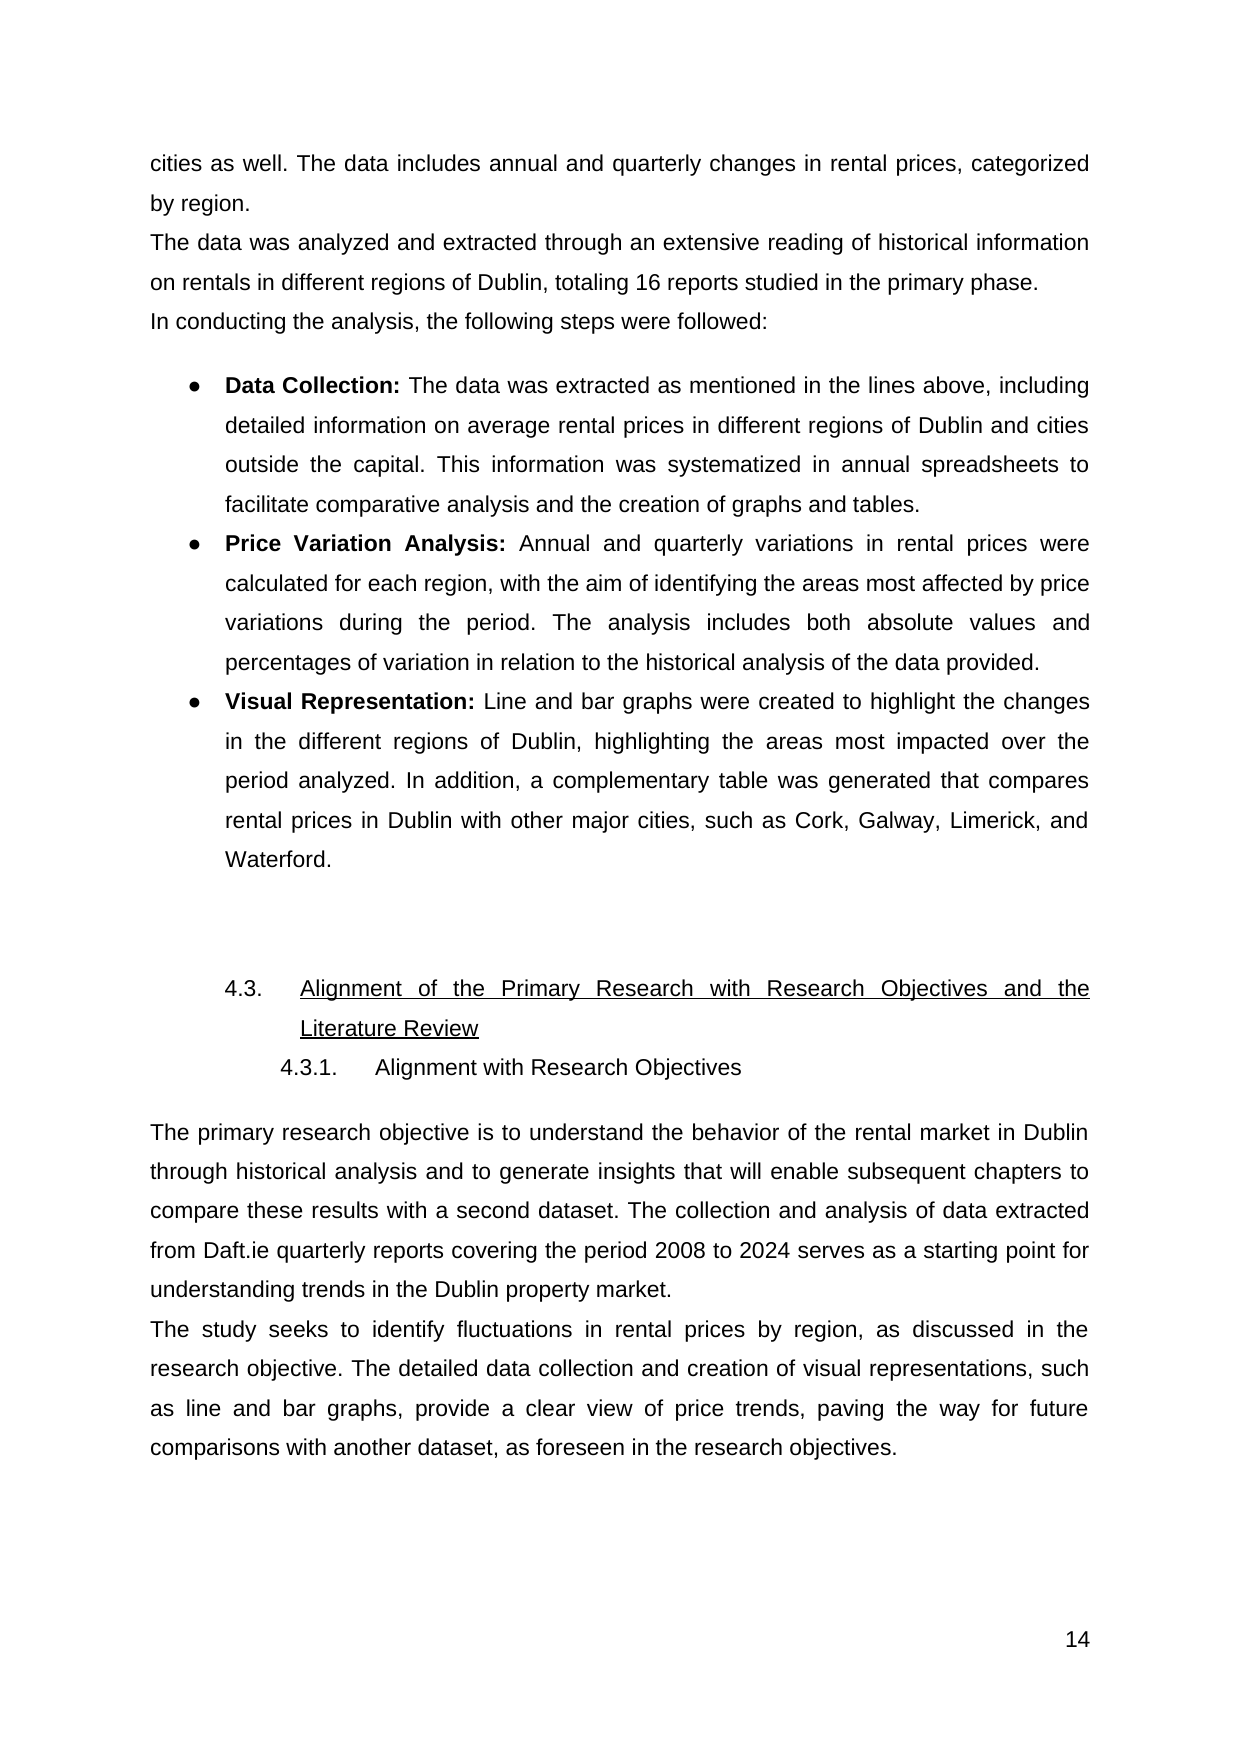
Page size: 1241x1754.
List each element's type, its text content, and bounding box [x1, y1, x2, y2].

subtitle Alignment with Research Objectives [337, 1054, 1090, 1080]
text The primary research objective is to understand the behavior of the rental market in Dublin through historical analysis and to generate insights that will enable subsequent chapters to compare these results with a second dataset. The collection and analysis of data extracted from Daft.ie quarterly reports covering the period 2008 to 2024 serves as a starting point for understanding trends in the Dublin property market. [150, 1118, 1090, 1303]
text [150, 150, 1090, 216]
list Visual Representation: Line and bar graphs were created to highlight the changes in the different regions of Dublin, highlighting the areas most impacted over the period analyzed. In addition, a complementary table was generated that compares rental prices in Dublin with other major cities, such as Cork, Galway, Limerick, and Waterford. [187, 688, 1090, 872]
list Price Variation Analysis: Annual and quarterly variations in rental prices were calculated for each region, with the aim of identifying the areas most affected by price variations during the period. The analysis includes both absolute values ​​and percentages of variation in relation to the historical analysis of the data provided. [187, 530, 1090, 675]
subtitle Alignment of the Primary Research with Research Objectives and the Literature Review [262, 975, 1090, 1041]
text The study seeks to identify fluctuations in rental prices by region, as discussed in the research objective. The detailed data collection and creation of visual representations, such as line and bar graphs, provide a clear view of price trends, paving the way for future comparisons with another dataset, as foreseen in the research objectives. [150, 1316, 1090, 1461]
text The data was analyzed and extracted through an extensive reading of historical information on rentals in different regions of Dublin, totaling 16 reports studied in the primary phase. [150, 229, 1090, 295]
list Data Collection: The data was extracted as mentioned in the lines above, including detailed information on average rental prices in different regions of Dublin and cities outside the capital. This information was systematized in annual spreadsheets to facilitate comparative analysis and the creation of graphs and tables. [187, 372, 1090, 517]
text In conducting the analysis, the following steps were followed: [150, 308, 1090, 334]
